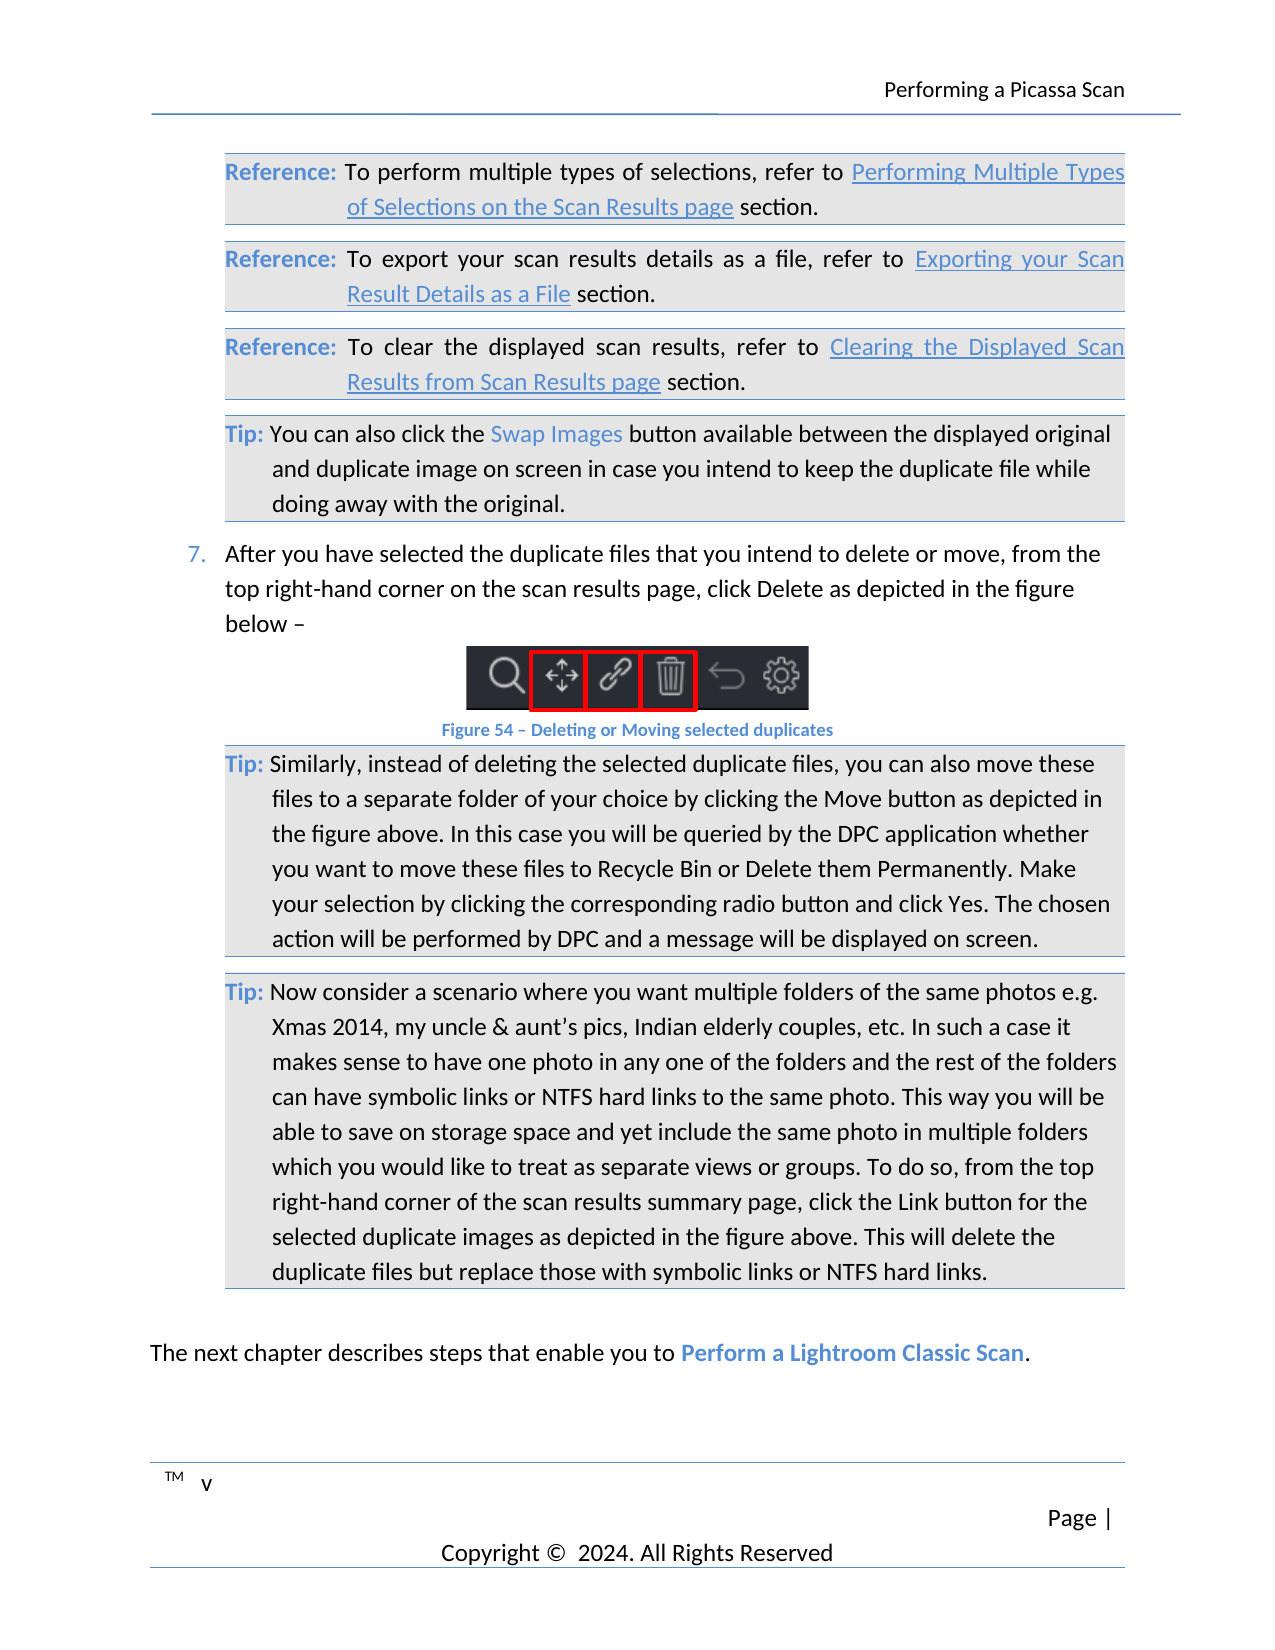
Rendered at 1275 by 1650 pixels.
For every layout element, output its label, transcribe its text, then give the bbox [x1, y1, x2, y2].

list After you have selected the duplicate files that you intend to delete or move, from the top right-hand corner on the scan results page, click Delete as depicted in the figure below – [187, 538, 1125, 638]
picture [466, 646, 809, 710]
text The next chapter describes steps that enable you to Perform a Lightroom Classic Scan. [150, 1337, 1125, 1368]
picture [643, 654, 693, 708]
picture [533, 654, 583, 708]
text Tip: Now consider a scenario where you want multiple folders of the same photos e.g. Xmas 2014, my uncle & aunt’s pics, Indian elderly couples, etc. In such a case it makes sense to have one photo in any one of the folders and the rest of the folders can have symbolic links or NTFS hard links to the same photo. This way you will be able to save on storage space and yet include the same photo in multiple folders which you would like to treat as separate views or groups. To do so, from the top right-hand corner of the scan results summary page, click the Link button for the selected duplicate images as depicted in the figure above. This will delete the duplicate files but replace those with symbolic links or NTFS hard links. [225, 974, 1125, 1288]
picture [588, 654, 638, 708]
text Tip: You can also click the Swap Images button available between the displayed original and duplicate image on screen in case you intend to keep the duplicate file while doing away with the original. [225, 416, 1125, 521]
text Tip: Similarly, instead of deleting the selected duplicate files, you can also move these files to a separate folder of your choice by clicking the Move button as depicted in the figure above. In this case you will be queried by the DPC application whether you want to move these files to Recycle Bin or Delete them Permanently. Make your selection by clicking the corresponding radio button and click Yes. The chosen action will be performed by DPC and a message will be displayed on screen. [225, 746, 1125, 956]
text Figure 54 – Deleting or Moving selected duplicates [150, 718, 1125, 741]
text Reference: To perform multiple types of selections, refer to Performing Multiple Types of Selections on the Scan Results page section. [225, 154, 1125, 224]
text Reference: To export your scan results details as a file, refer to Exporting your Scan Result Details as a File section. [225, 242, 1125, 311]
text Reference: To clear the displayed scan results, refer to Clearing the Displayed Scan Results from Scan Results page section. [225, 329, 1125, 399]
